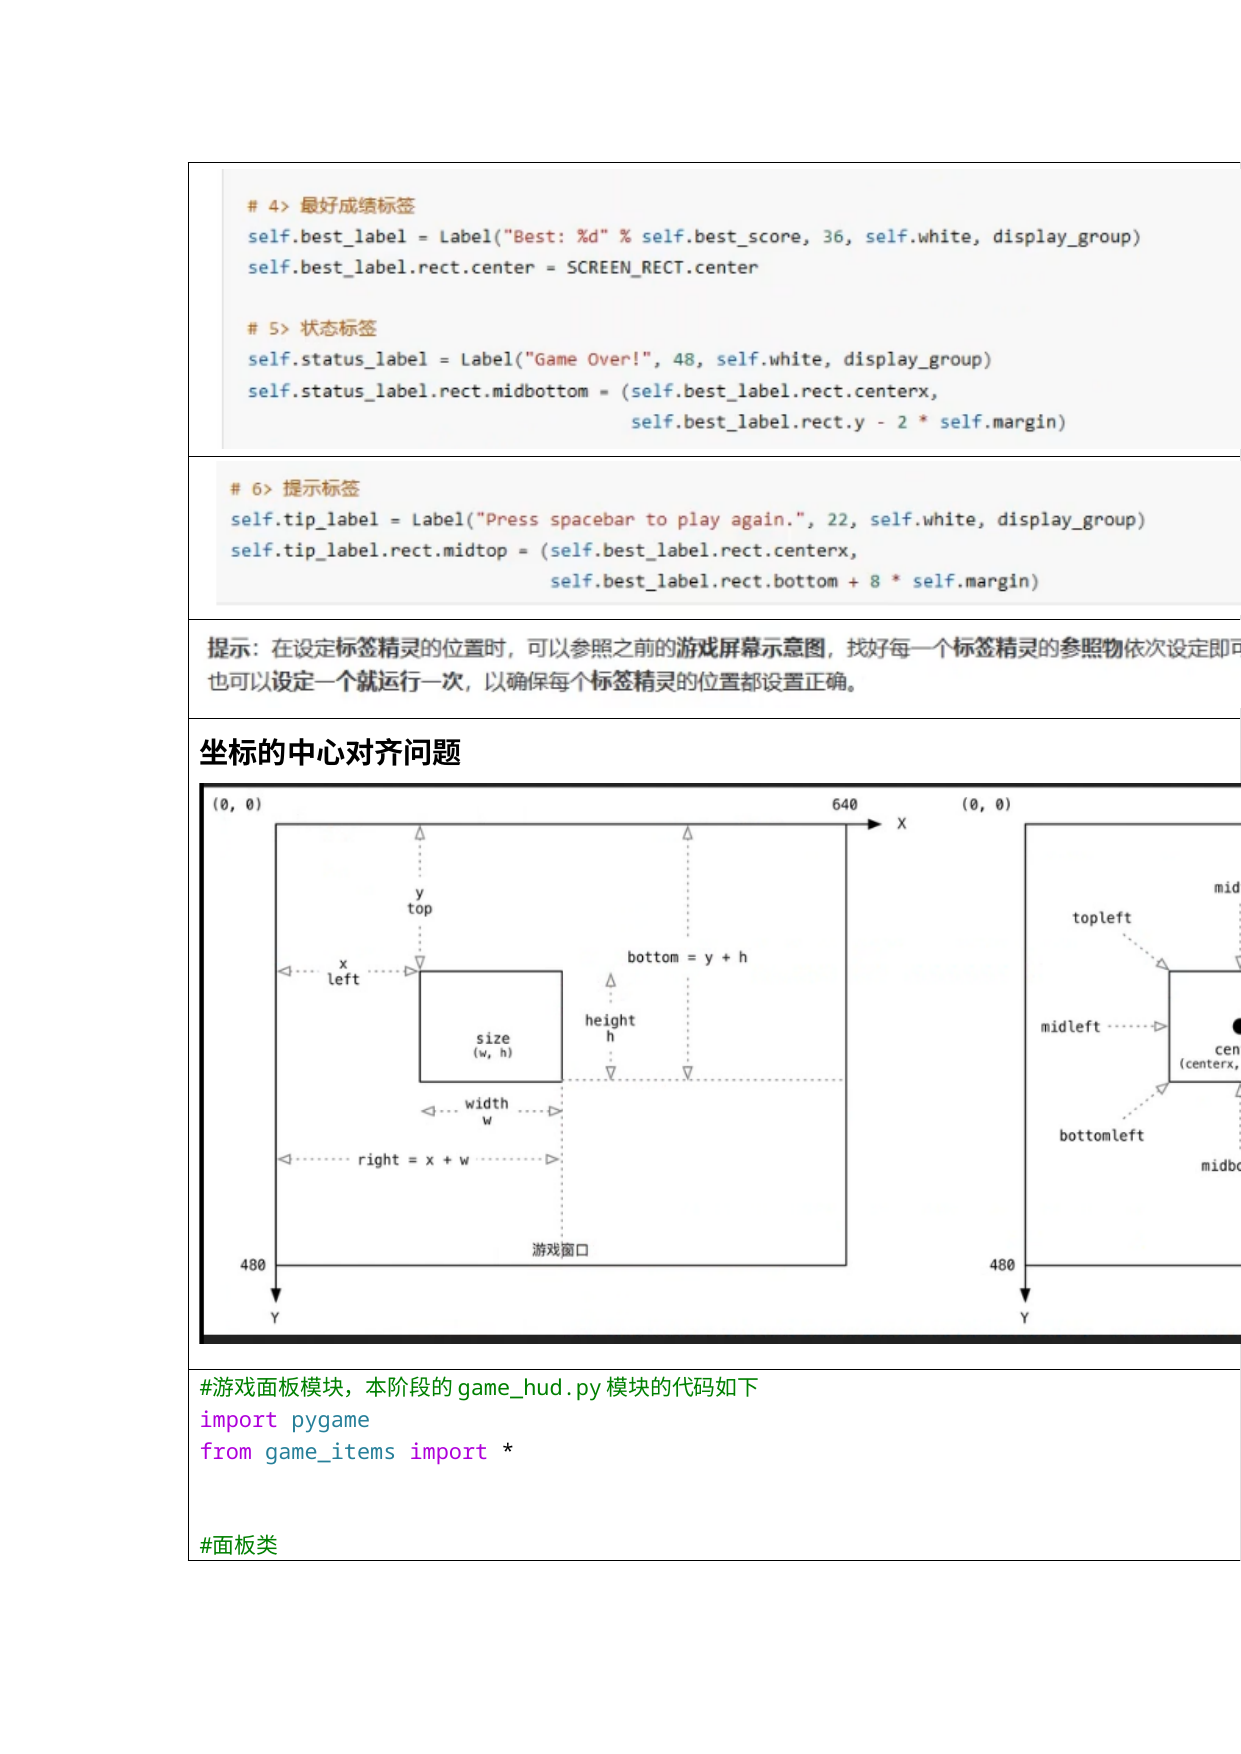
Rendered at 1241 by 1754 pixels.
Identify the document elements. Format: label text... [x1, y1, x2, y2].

picture [216, 169, 1241, 449]
table_cell [189, 457, 1240, 619]
table_cell [189, 163, 1240, 456]
picture [199, 783, 1241, 1344]
picture [199, 620, 1241, 708]
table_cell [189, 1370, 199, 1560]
table_cell 坐标的中心对齐问题 [189, 719, 1240, 1369]
table_cell [189, 620, 1240, 718]
picture [216, 461, 1241, 615]
